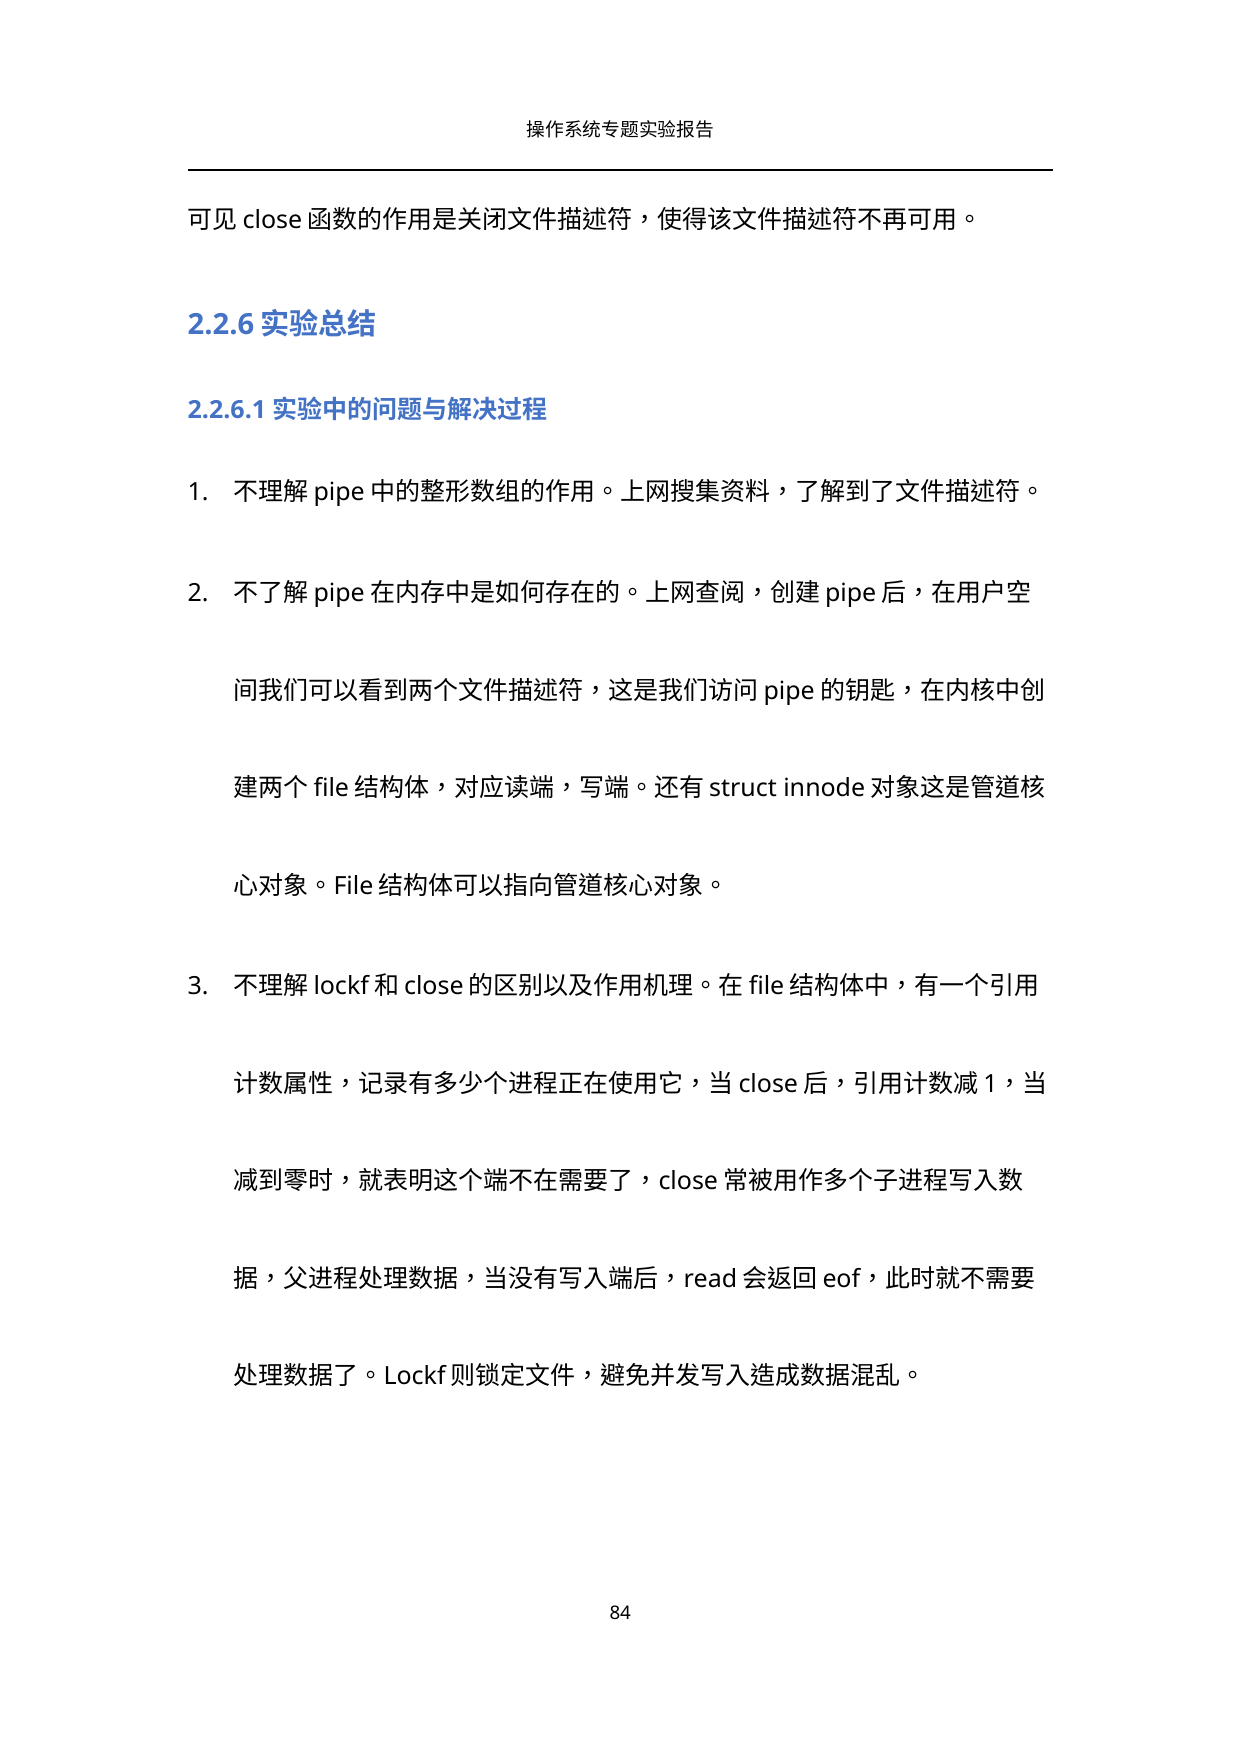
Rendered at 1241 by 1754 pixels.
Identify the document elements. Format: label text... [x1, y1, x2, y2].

text 可见close函数的作用是关闭文件描述符，使得该文件描述符不再可用。 [187, 186, 1053, 251]
subtitle 2.2.6.1 实验中的问题与解决过程 [187, 375, 1053, 440]
list 不理解pipe中的整形数组的作用。上网搜集资料，了解到了文件描述符。 [187, 459, 1053, 524]
list 不了解pipe在内存中是如何存在的。上网查阅，创建pipe后，在用户空间我们可以看到两个文件描述符，这是我们访问pipe的钥匙，在内核中创建两个file结构体，对应读端，写端。还有struct innode对象这是管道核心对象。File结构体可以指向管道核心对象。 [187, 559, 1053, 917]
subtitle 2.2.6实验总结 [187, 289, 1053, 354]
list 不理解lockf和close的区别以及作用机理。在file结构体中，有一个引用计数属性，记录有多少个进程正在使用它，当close后，引用计数减1，当减到零时，就表明这个端不在需要了，close常被用作多个子进程写入数据，父进程处理数据，当没有写入端后，read会返回eof，此时就不需要处理数据了。Lockf则锁定文件，避免并发写入造成数据混乱。 [187, 953, 1053, 1408]
